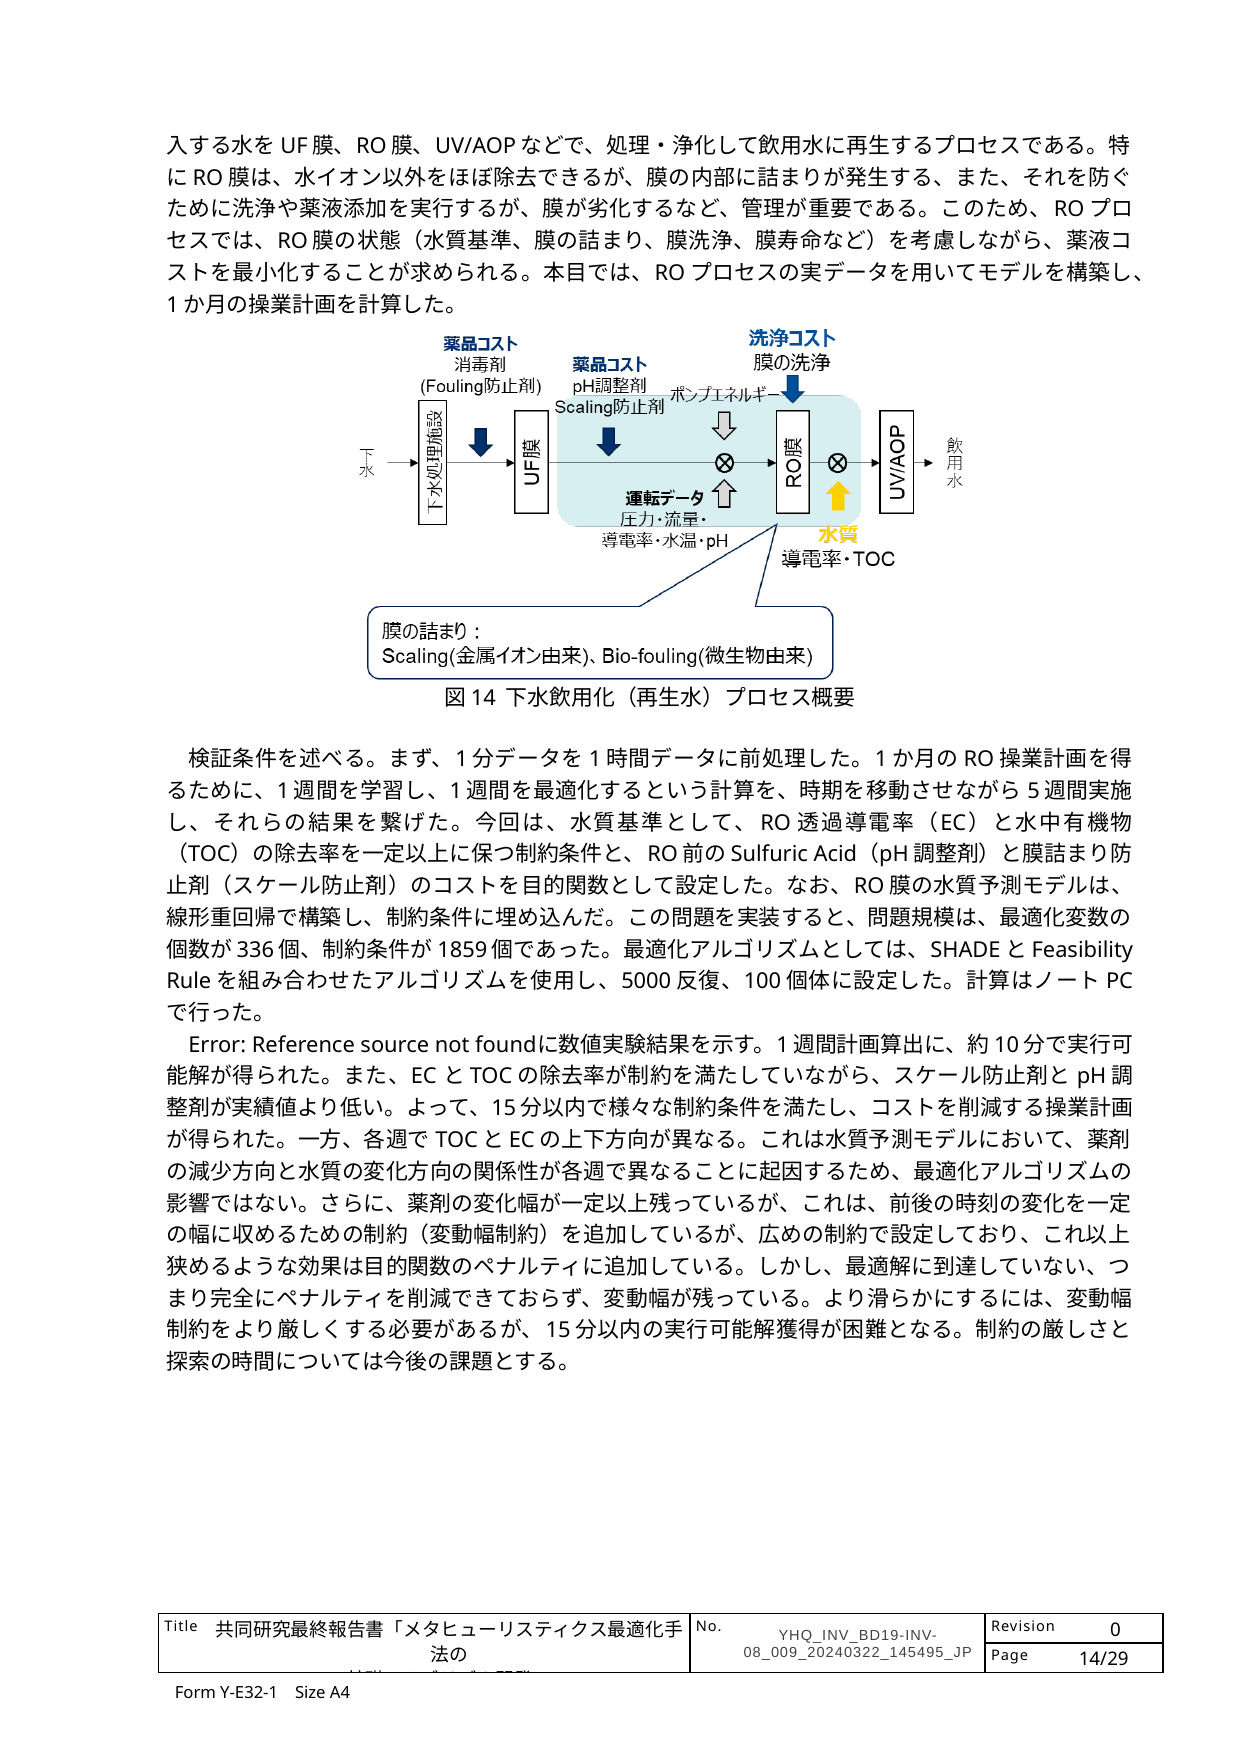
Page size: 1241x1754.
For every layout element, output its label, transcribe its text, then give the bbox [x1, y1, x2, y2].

text 図 2.9 下水飲用化（再生水）プロセス概要 [254, 679, 1045, 711]
picture [346, 318, 975, 680]
text 検証条件を述べる。まず、1分データを1時間データに前処理した。1か月のRO操業計画を得るために、1週間を学習し、1週間を最適化するという計算を、時期を移動させながら5週間実施し、それらの結果を繋げた。今回は、水質基準として、RO透過導電率（EC）と水中有機物（TOC）の除去率を一定以上に保つ制約条件と、RO前のSulfuric Acid（pH調整剤）と膜詰まり防止剤（スケール防止剤）のコストを目的関数として設定した。なお、RO膜の水質予測モデルは、線形重回帰で構築し、制約条件に埋め込んだ。この問題を実装すると、問題規模は、最適化変数の個数が336個、制約条件が1859個であった。最適化アルゴリズムとしては、SHADEとFeasibility Ruleを組み合わせたアルゴリズムを使用し、5000反復、100個体に設定した。計算はノートPCで行った。 [166, 741, 1133, 1027]
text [166, 128, 1133, 318]
